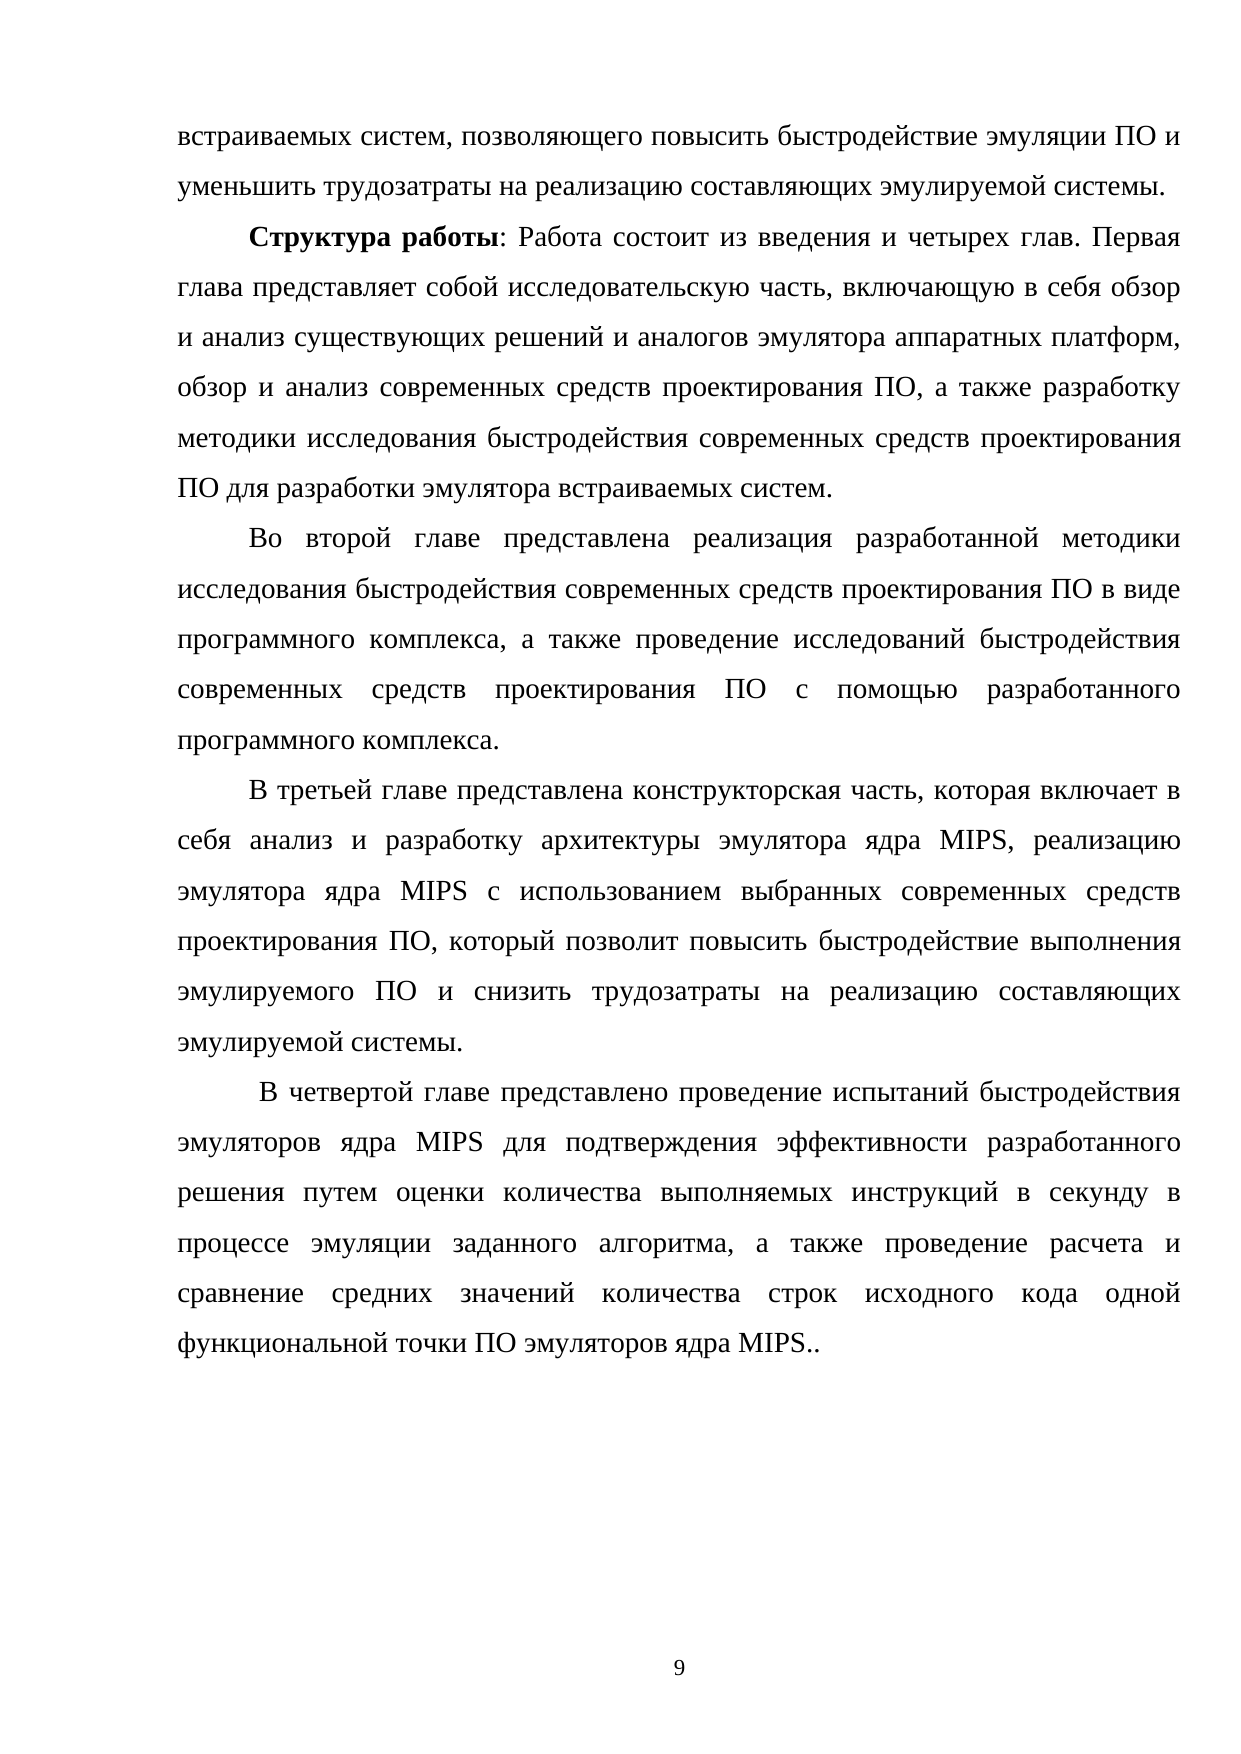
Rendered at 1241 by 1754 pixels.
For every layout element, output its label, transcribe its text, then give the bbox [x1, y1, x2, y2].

text В третьей главе представлена конструкторская часть, которая включает в себя анализ и разработку архитектуры эмулятора ядра MIPS, реализацию эмулятора ядра MIPS с использованием выбранных современных средств проектирования ПО, который позволит повысить быстродействие выполнения эмулируемого ПО и снизить трудозатраты на реализацию составляющих эмулируемой системы. [177, 772, 1182, 1057]
text Структура работы: Работа состоит из введения и четырех глав. Первая глава представляет собой исследовательскую часть, включающую в себя обзор и анализ существующих решений и аналогов эмулятора аппаратных платформ, обзор и анализ современных средств проектирования ПО, а также разработку методики исследования быстродействия современных средств проектирования ПО для разработки эмулятора встраиваемых систем. [177, 219, 1182, 504]
text В четвертой главе представлено проведение испытаний быстродействия эмуляторов ядра MIPS для подтверждения эффективности разработанного решения путем оценки количества выполняемых инструкций в секунду в процессе эмуляции заданного алгоритма, а также проведение расчета и сравнение средних значений количества строк исходного кода одной функциональной точки ПО эмуляторов ядра MIPS.. [177, 1074, 1182, 1359]
text Во второй главе представлена реализация разработанной методики исследования быстродействия современных средств проектирования ПО в виде программного комплекса, а также проведение исследований быстродействия современных средств проектирования ПО с помощью разработанного программного комплекса. [177, 521, 1182, 755]
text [177, 118, 1182, 202]
